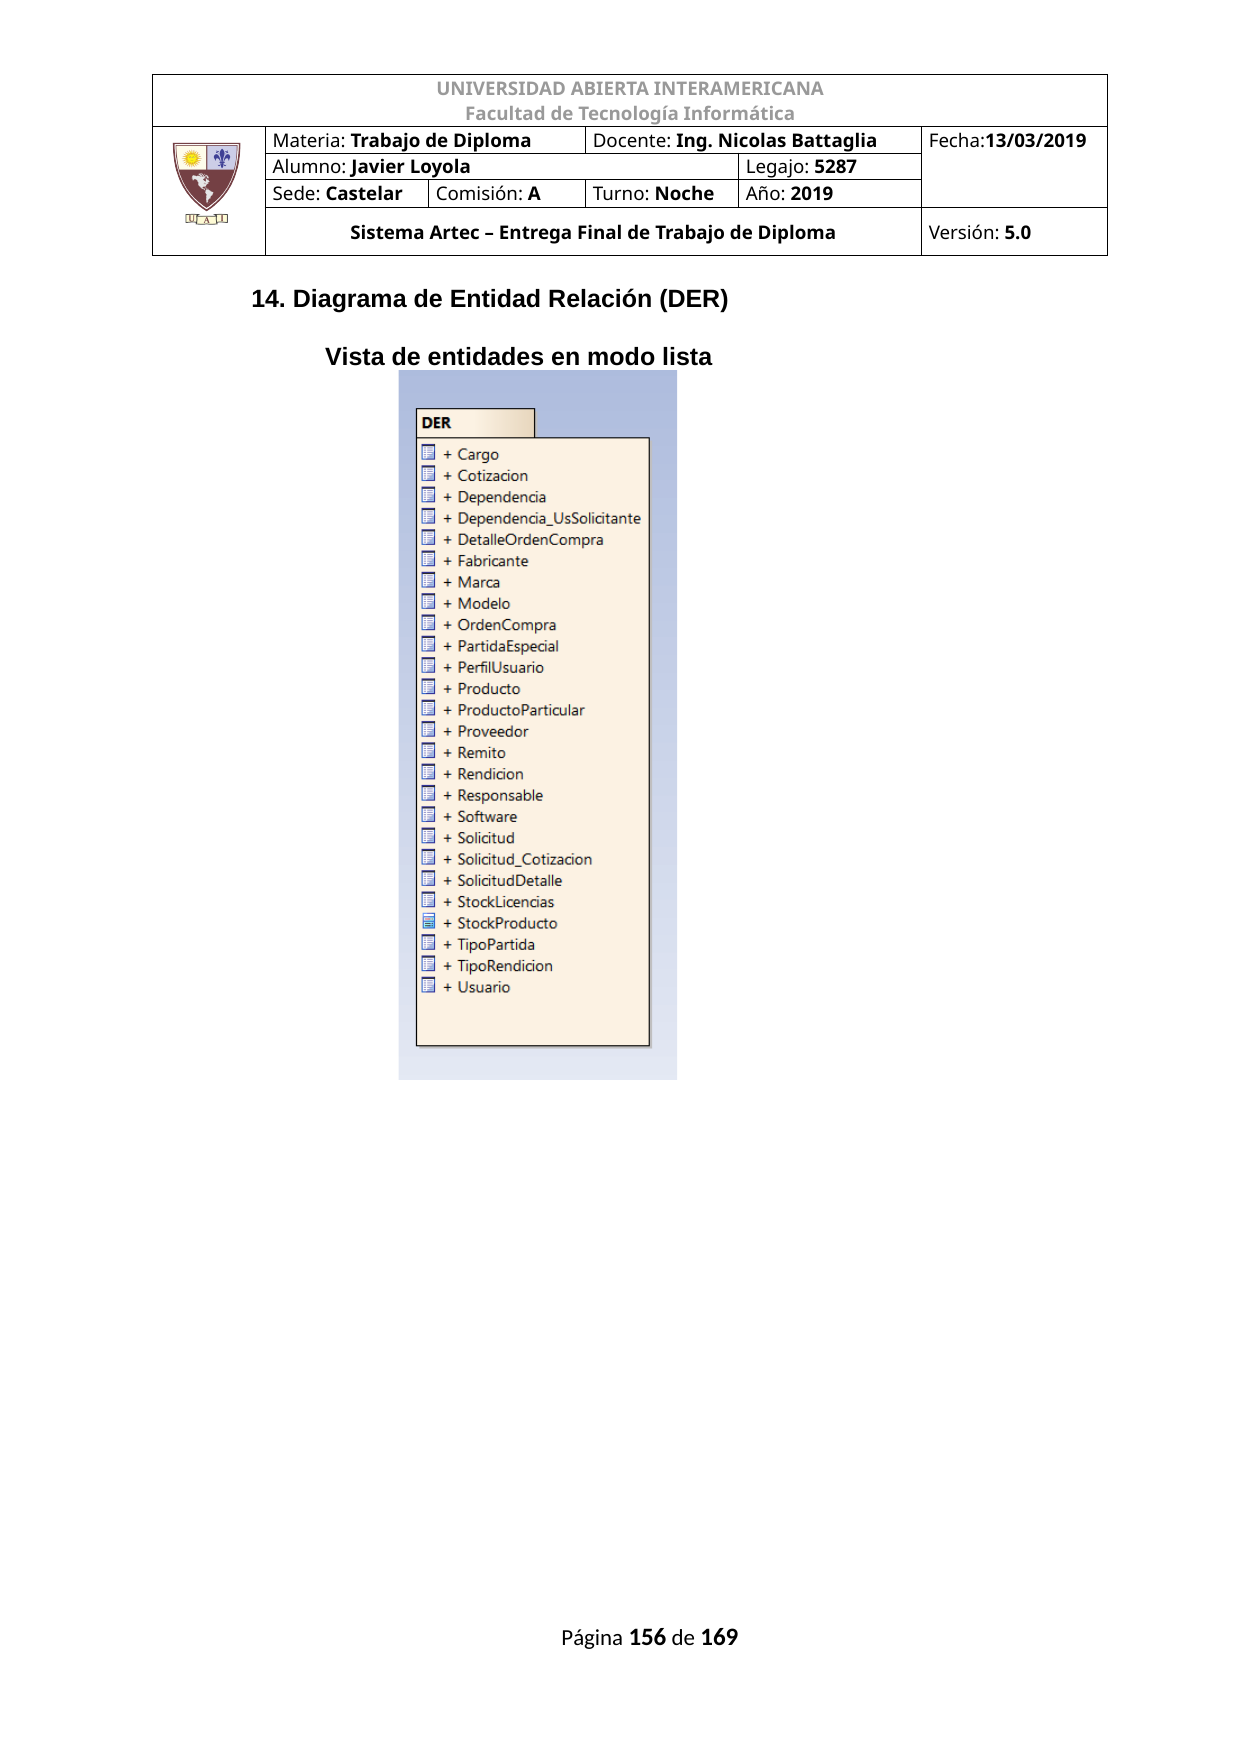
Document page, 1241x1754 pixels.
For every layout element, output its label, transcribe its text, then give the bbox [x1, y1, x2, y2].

picture [398, 370, 678, 1080]
picture [157, 136, 257, 228]
text 14. Diagrama de Entidad Relación (DER) [177, 284, 1122, 313]
text Vista de entidades en modo lista [177, 342, 1122, 371]
